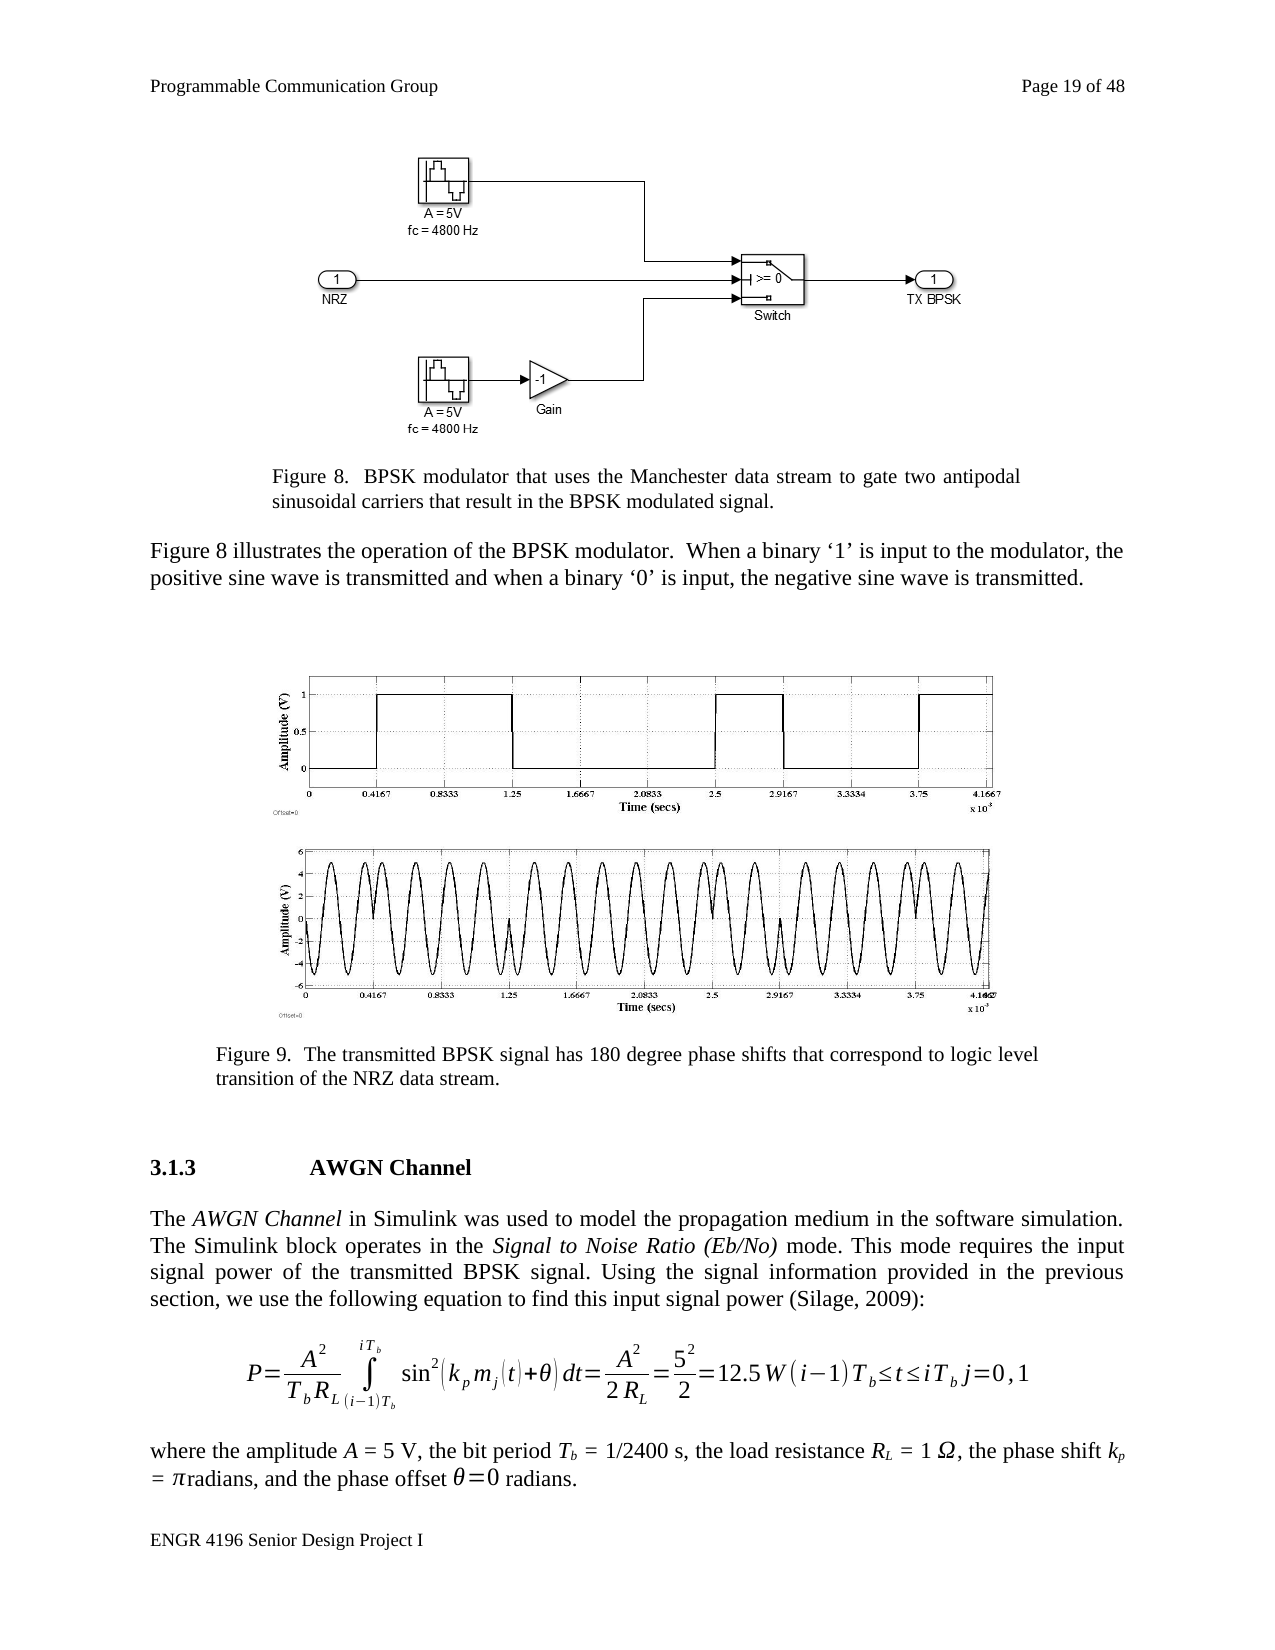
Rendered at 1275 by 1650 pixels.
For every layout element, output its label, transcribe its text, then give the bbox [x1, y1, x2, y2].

text where the amplitude A = 5 V, the bit period Tb = 1/2400 s, the load resistance RL = 1 , the phase shift kp = radians, and the phase offset radians. [150, 1436, 1125, 1492]
subtitle 3.1.3 AWGN Channel [150, 1154, 1125, 1181]
text Figure 8 illustrates the operation of the BPSK modulator. When a binary ‘1’ is input to the modulator, the positive sine wave is transmitted and when a binary ‘0’ is input, the negative sine wave is transmitted. [150, 538, 1125, 590]
picture [278, 841, 997, 1018]
picture [313, 150, 962, 440]
picture [272, 666, 1003, 816]
text Figure 9. The transmitted BPSK signal has 180 degree phase shifts that correspond to logic level transition of the NRZ data stream. [216, 1042, 1041, 1090]
text The AWGN Channel in Simulink was used to model the propagation medium in the software simulation. The Simulink block operates in the Signal to Noise Ratio (Eb/No) mode. This mode requires the input signal power of the transmitted BPSK signal. Using the signal information provided in the previous section, we use the following equation to find this input signal power (Silage, 2009): [150, 1206, 1125, 1311]
text Figure 8. BPSK modulator that uses the Manchester data stream to gate two antipodal sinusoidal carriers that result in the BPSK modulated signal. [272, 464, 1022, 513]
